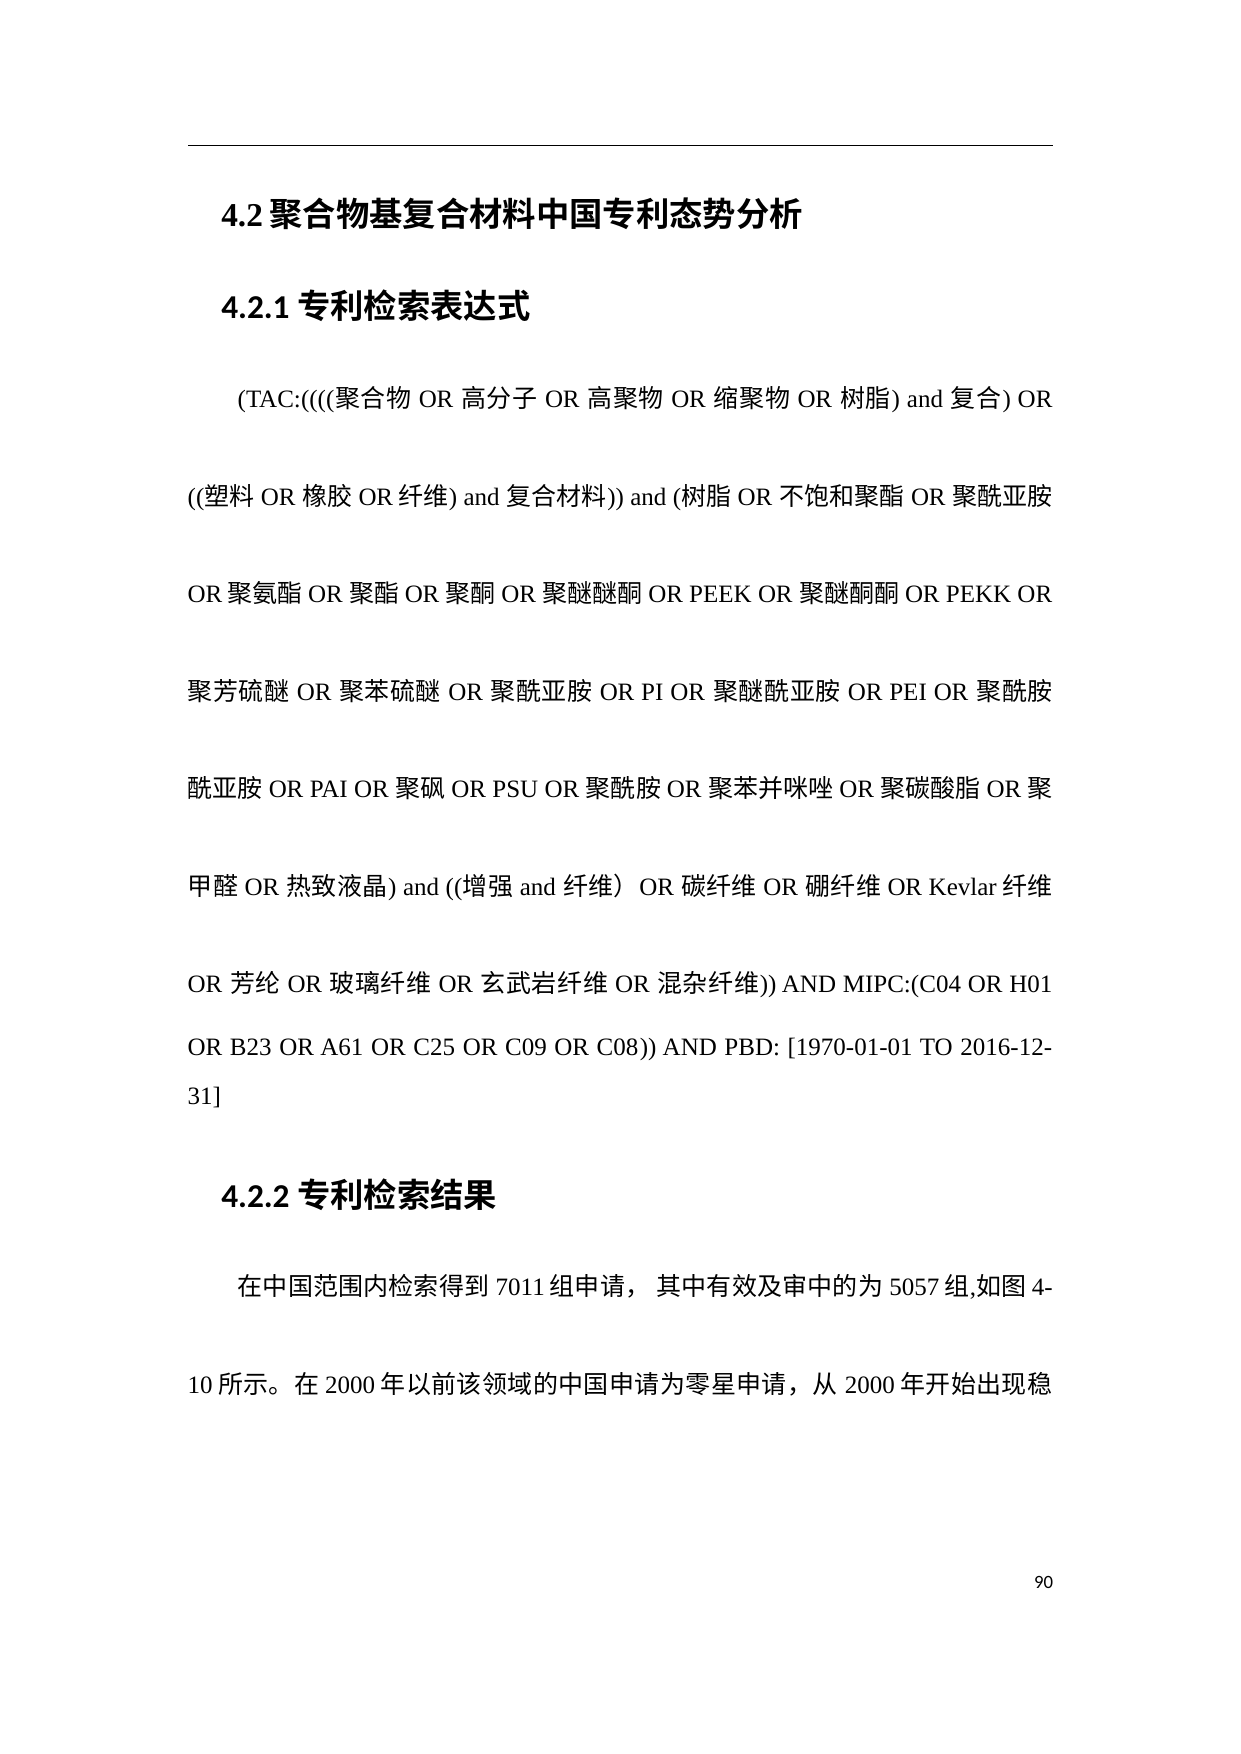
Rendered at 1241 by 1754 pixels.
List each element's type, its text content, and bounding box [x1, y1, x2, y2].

text (TAC:((((聚合物 OR 高分子 OR 高聚物 OR 缩聚物 OR 树脂) and 复合) OR ((塑料 OR 橡胶 OR纤维) and 复合材料)) and (树脂 OR 不饱和聚酯 OR 聚酰亚胺 OR聚氨酯 OR 聚酯 OR 聚酮 OR 聚醚醚酮 OR PEEK OR 聚醚酮酮 OR PEKK OR 聚芳硫醚 OR 聚苯硫醚 OR 聚酰亚胺 OR PI OR 聚醚酰亚胺 OR PEI OR 聚酰胺酰亚胺 OR PAI OR 聚砜 OR PSU OR 聚酰胺 OR 聚苯并咪唑 OR 聚碳酸脂 OR 聚甲醛 OR 热致液晶) and ((增强 and 纤维）OR 碳纤维 OR 硼纤维 OR Kevlar纤维 OR 芳纶 OR 玻璃纤维 OR 玄武岩纤维 OR 混杂纤维)) AND MIPC:(C04 OR H01 OR B23 OR A61 OR C25 OR C09 OR C08)) AND PBD: [1970-01-01 TO 2016-12-31] [187, 364, 1053, 1112]
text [187, 1252, 1053, 1415]
subtitle 4.2.2 专利检索结果 [187, 1160, 1053, 1225]
subtitle 4.2.1 专利检索表达式 [187, 272, 1053, 337]
subtitle 4.2聚合物基复合材料中国专利态势分析 [187, 180, 1053, 245]
